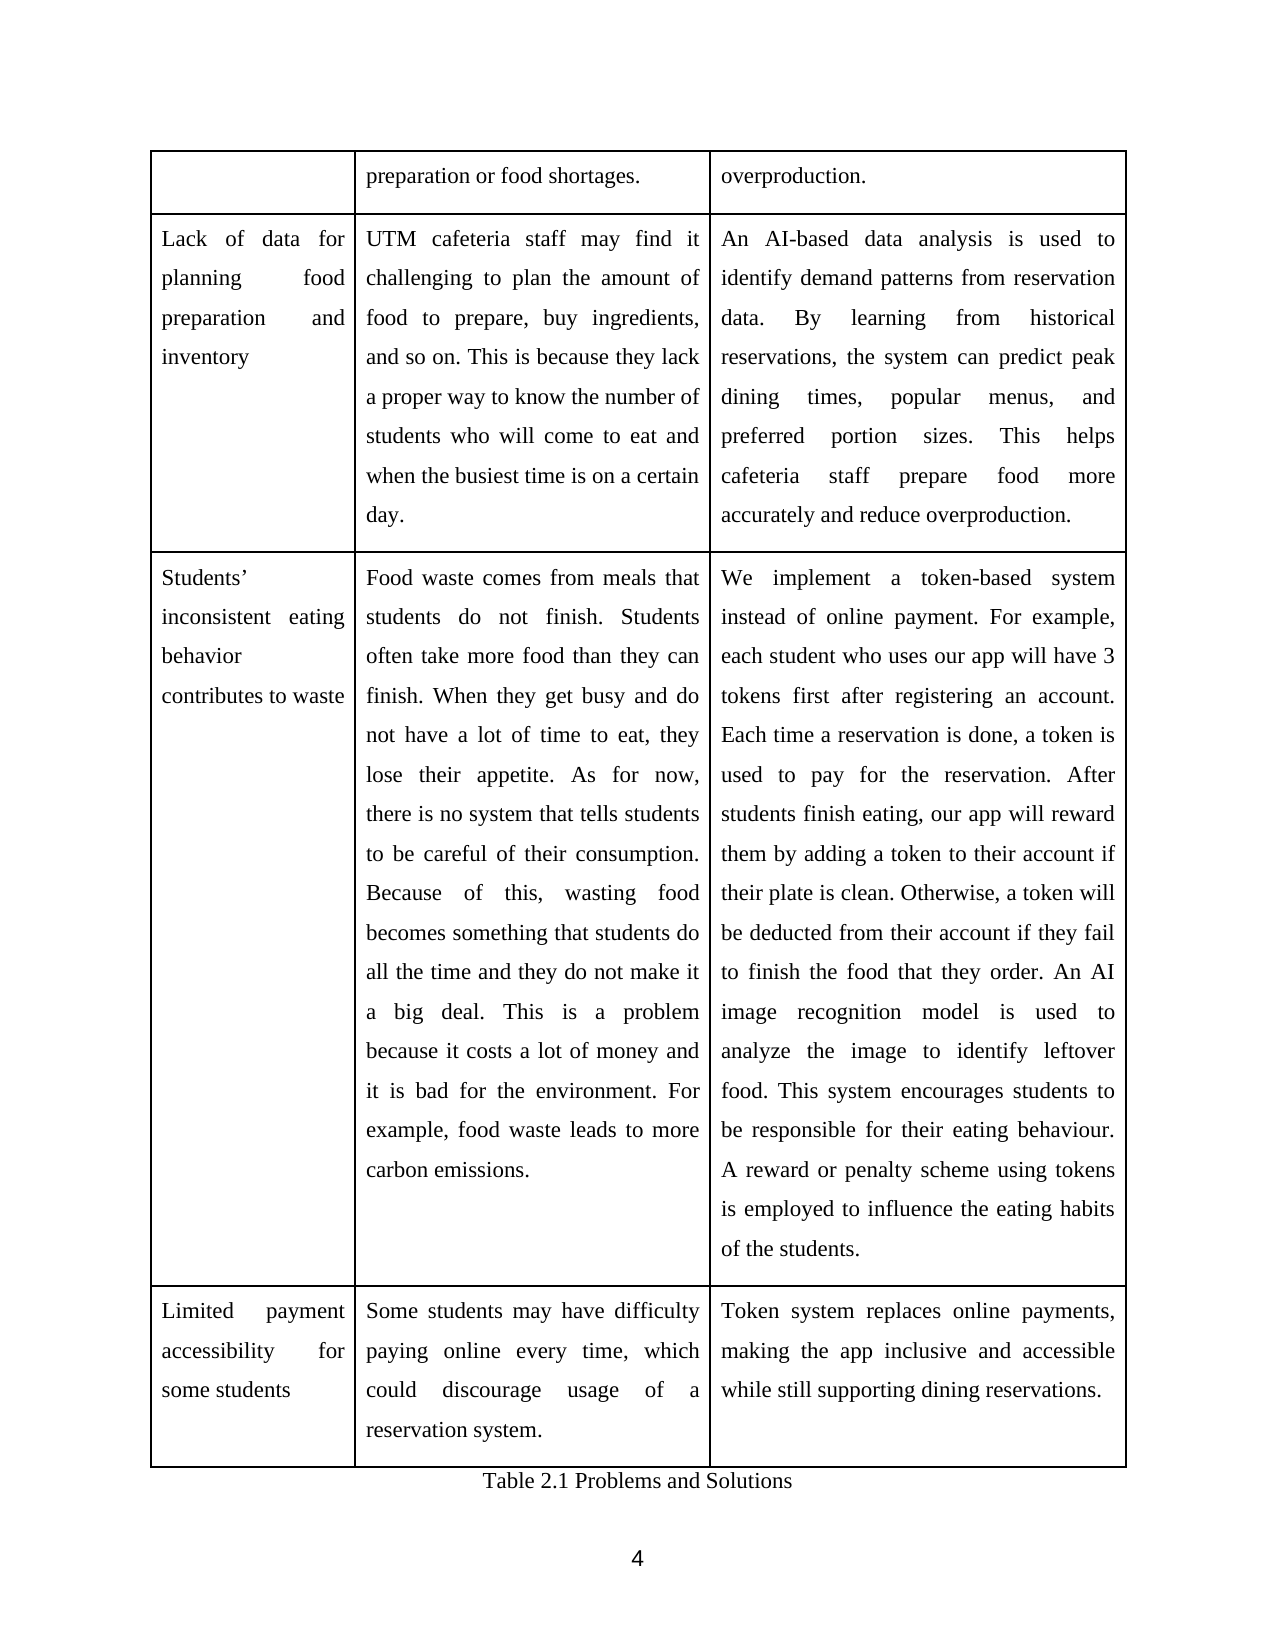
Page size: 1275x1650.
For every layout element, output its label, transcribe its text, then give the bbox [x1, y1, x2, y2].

table_cell We implement a token-based system instead of online payment. For example, each student who uses our app will have 3 tokens first after registering an account. Each time a reservation is done, a token is used to pay for the reservation. After students finish eating, our app will reward them by adding a token to their account if their plate is clean. Otherwise, a token will be deducted from their account if they fail to finish the food that they order. An AI image recognition model is used to analyze the image to identify leftover food. This system encourages students to be responsible for their eating behaviour. A reward or penalty scheme using tokens is employed to influence the eating habits of the students. [711, 553, 1125, 1285]
table_cell Lack of data for planning food preparation and inventory [152, 215, 354, 551]
text Table 2.1 Problems and Solutions [150, 1468, 1125, 1494]
table_cell Students’ inconsistent eating behavior contributes to waste [152, 553, 354, 1285]
table_cell Token system replaces online payments, making the app inclusive and accessible while still supporting dining reservations. [711, 1287, 1125, 1466]
table_cell An AI-based data analysis is used to identify demand patterns from reservation data. By learning from historical reservations, the system can predict peak dining times, popular menus, and preferred portion sizes. This helps cafeteria staff prepare food more accurately and reduce overproduction. [711, 215, 1125, 551]
table_cell Food waste comes from meals that students do not finish. Students often take more food than they can finish. When they get busy and do not have a lot of time to eat, they lose their appetite. As for now, there is no system that tells students to be careful of their consumption. Because of this, wasting food becomes something that students do all the time and they do not make it a big deal. This is a problem because it costs a lot of money and it is bad for the environment. For example, food waste leads to more carbon emissions. [356, 553, 709, 1285]
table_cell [356, 152, 709, 212]
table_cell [152, 152, 354, 212]
table_cell UTM cafeteria staff may find it challenging to plan the amount of food to prepare, buy ingredients, and so on. This is because they lack a proper way to know the number of students who will come to eat and when the busiest time is on a certain day. [356, 215, 709, 551]
table_cell Limited payment accessibility for some students [152, 1287, 354, 1466]
table_cell Some students may have difficulty paying online every time, which could discourage usage of a reservation system. [356, 1287, 709, 1466]
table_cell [711, 152, 1125, 212]
